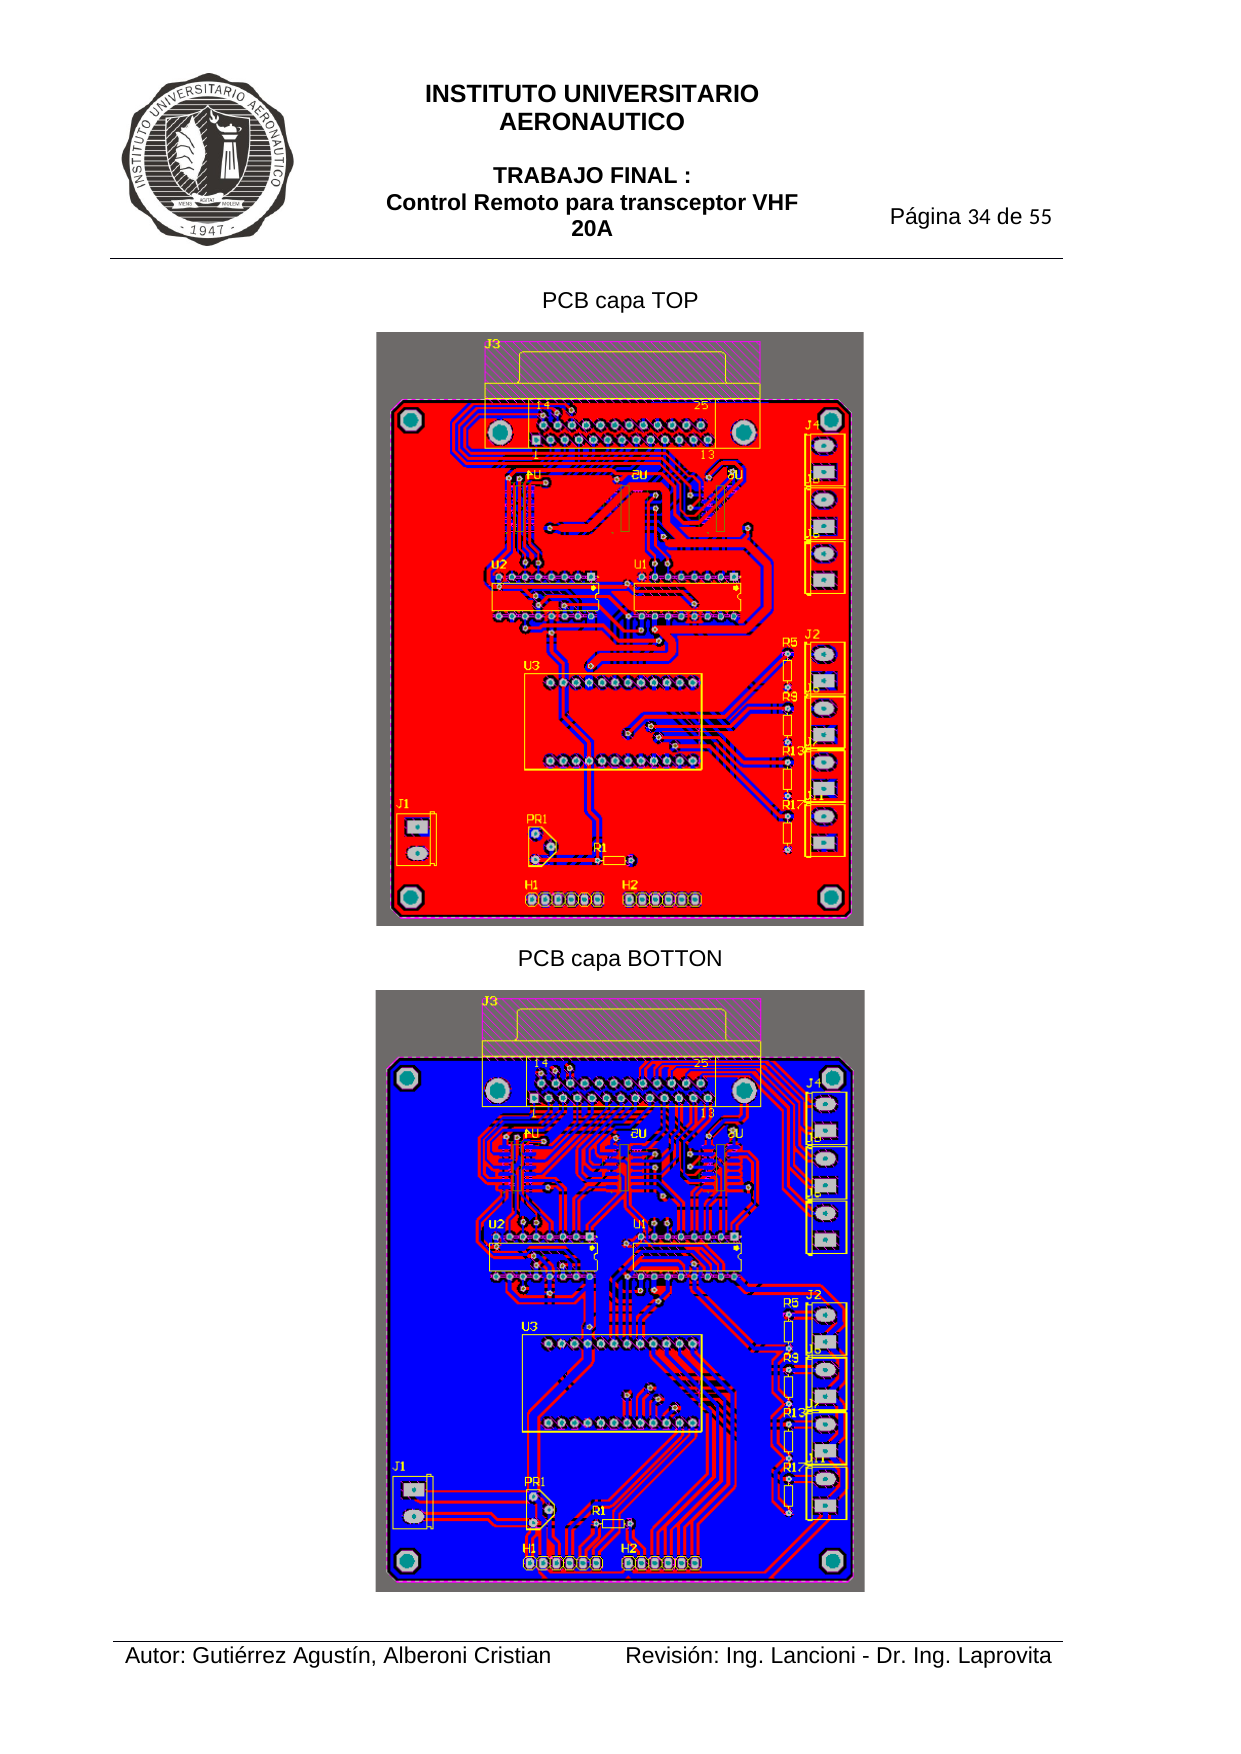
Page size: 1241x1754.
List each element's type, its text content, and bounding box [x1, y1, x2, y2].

text PCB capa BOTTON [177, 945, 1063, 972]
picture [376, 332, 864, 926]
picture [375, 990, 865, 1592]
text PCB capa TOP [177, 287, 1063, 313]
picture [121, 73, 294, 246]
